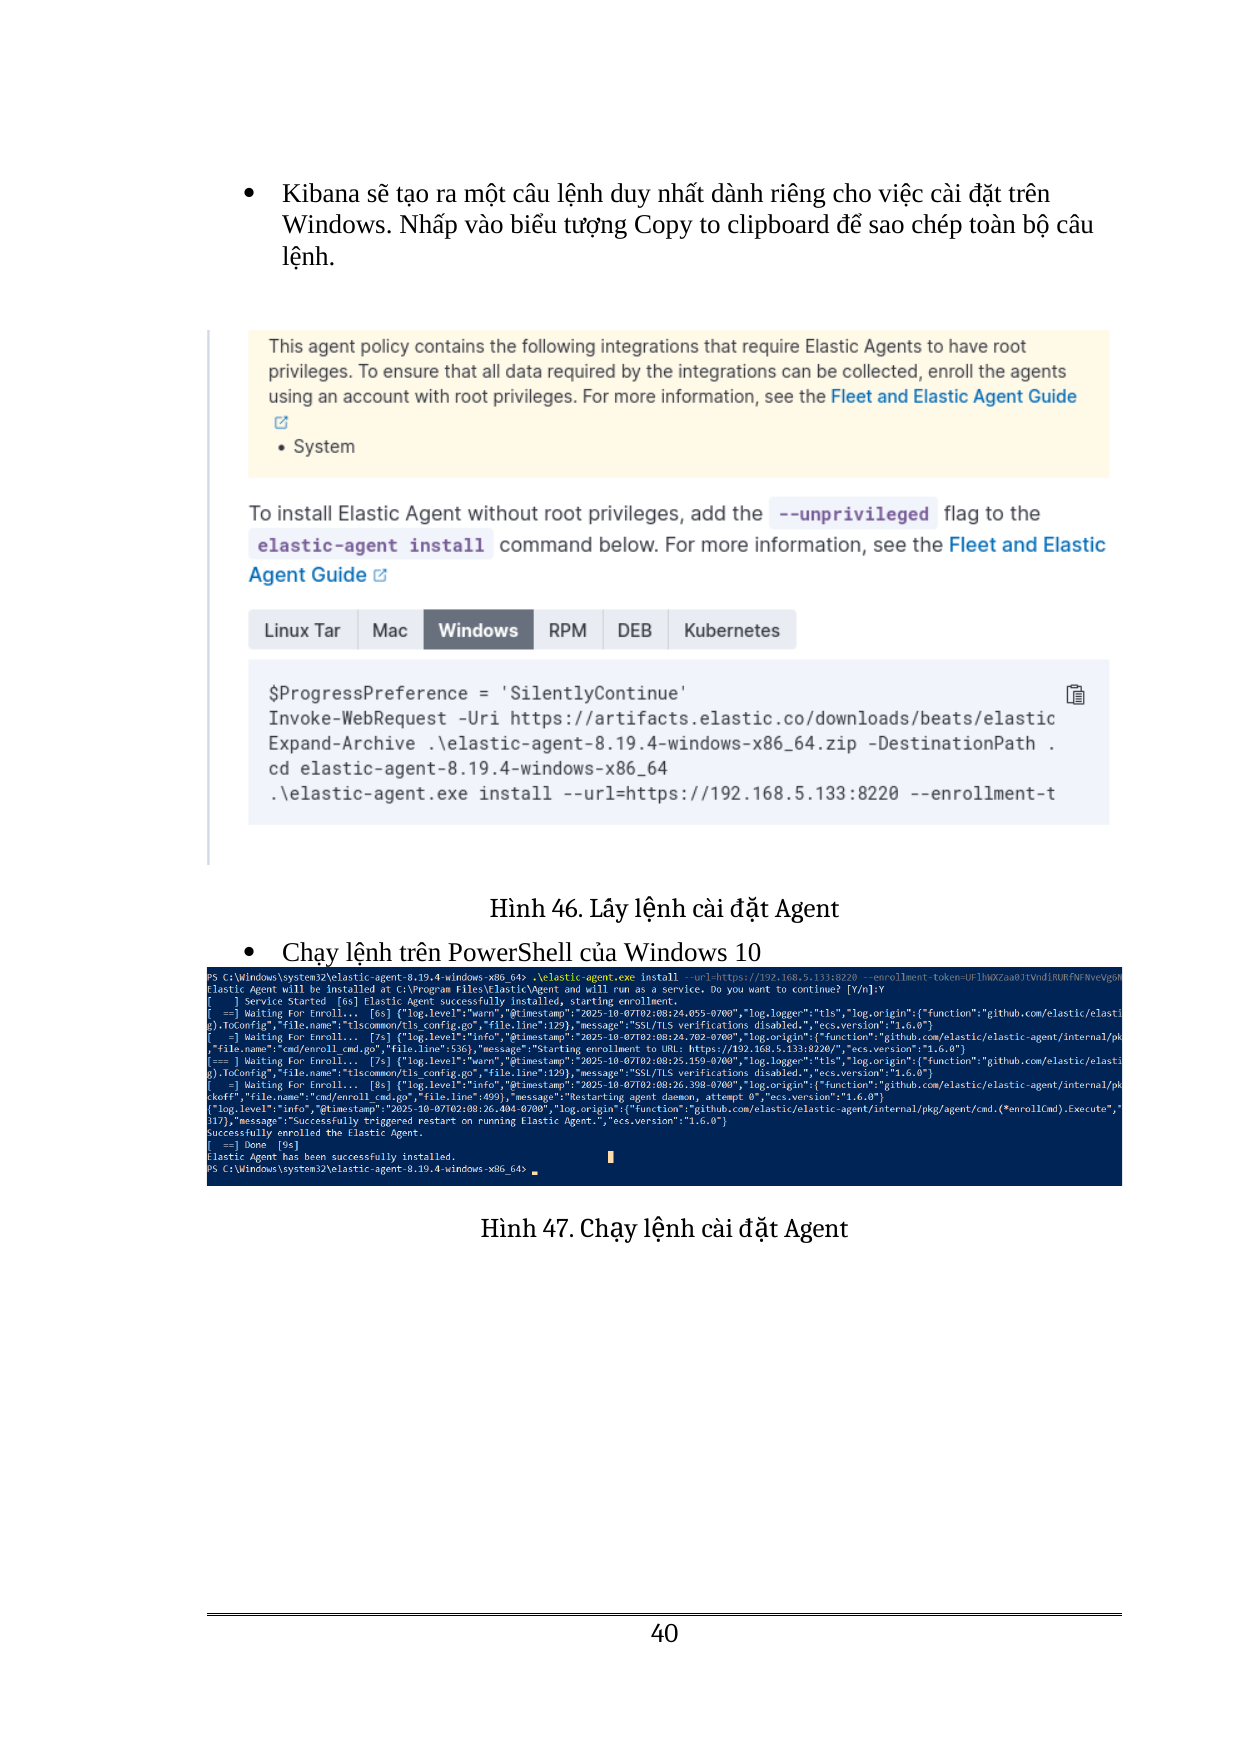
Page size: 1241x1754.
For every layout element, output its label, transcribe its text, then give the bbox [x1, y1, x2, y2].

list Kibana sẽ tạo ra một câu lệnh duy nhất dành riêng cho việc cài đặt trên Windows. Nhấp vào biểu tượng Copy to clipboard để sao chép toàn bộ câu lệnh. [244, 177, 1122, 271]
list Chạy lệnh trên PowerShell của Windows 10 [244, 937, 1122, 967]
picture [206, 330, 1117, 865]
picture [206, 967, 1123, 1186]
